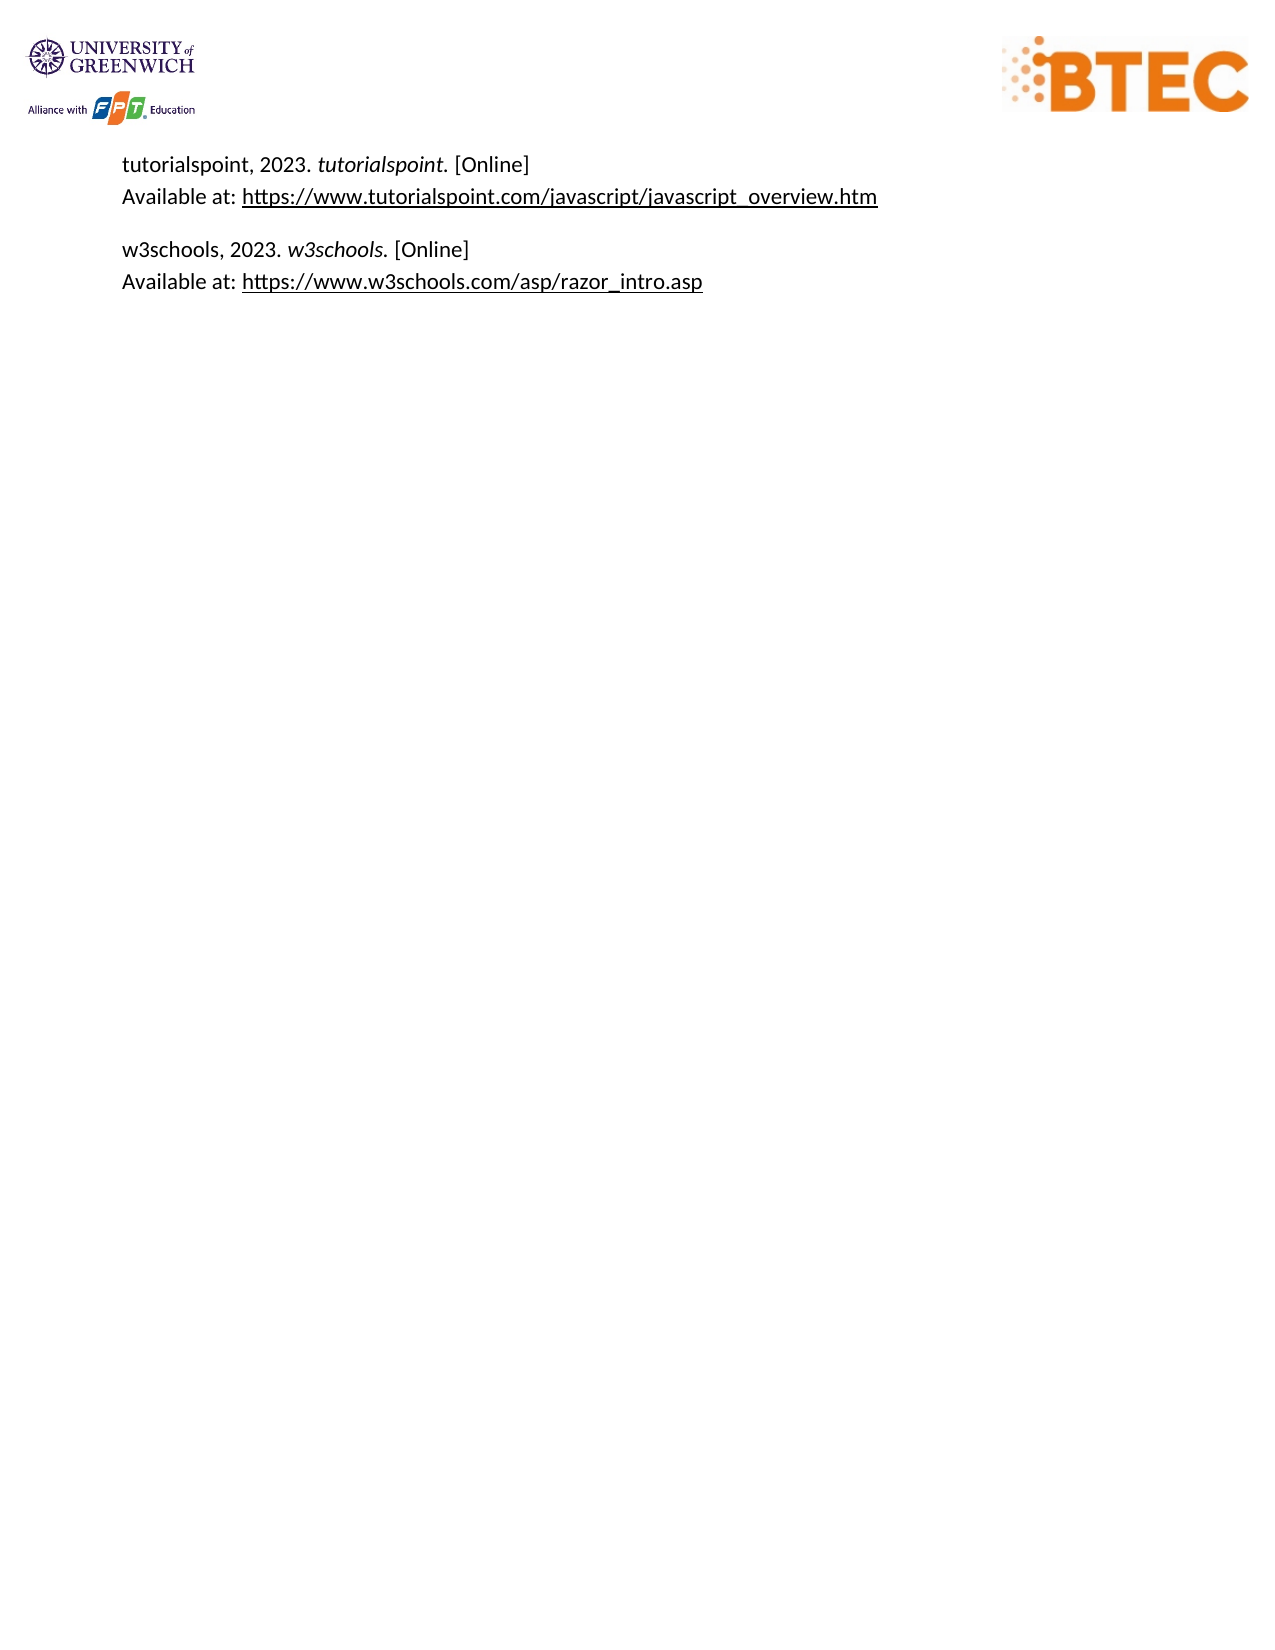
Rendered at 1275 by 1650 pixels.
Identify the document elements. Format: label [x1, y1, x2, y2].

picture [1001, 36, 1249, 112]
picture [14, 25, 207, 136]
